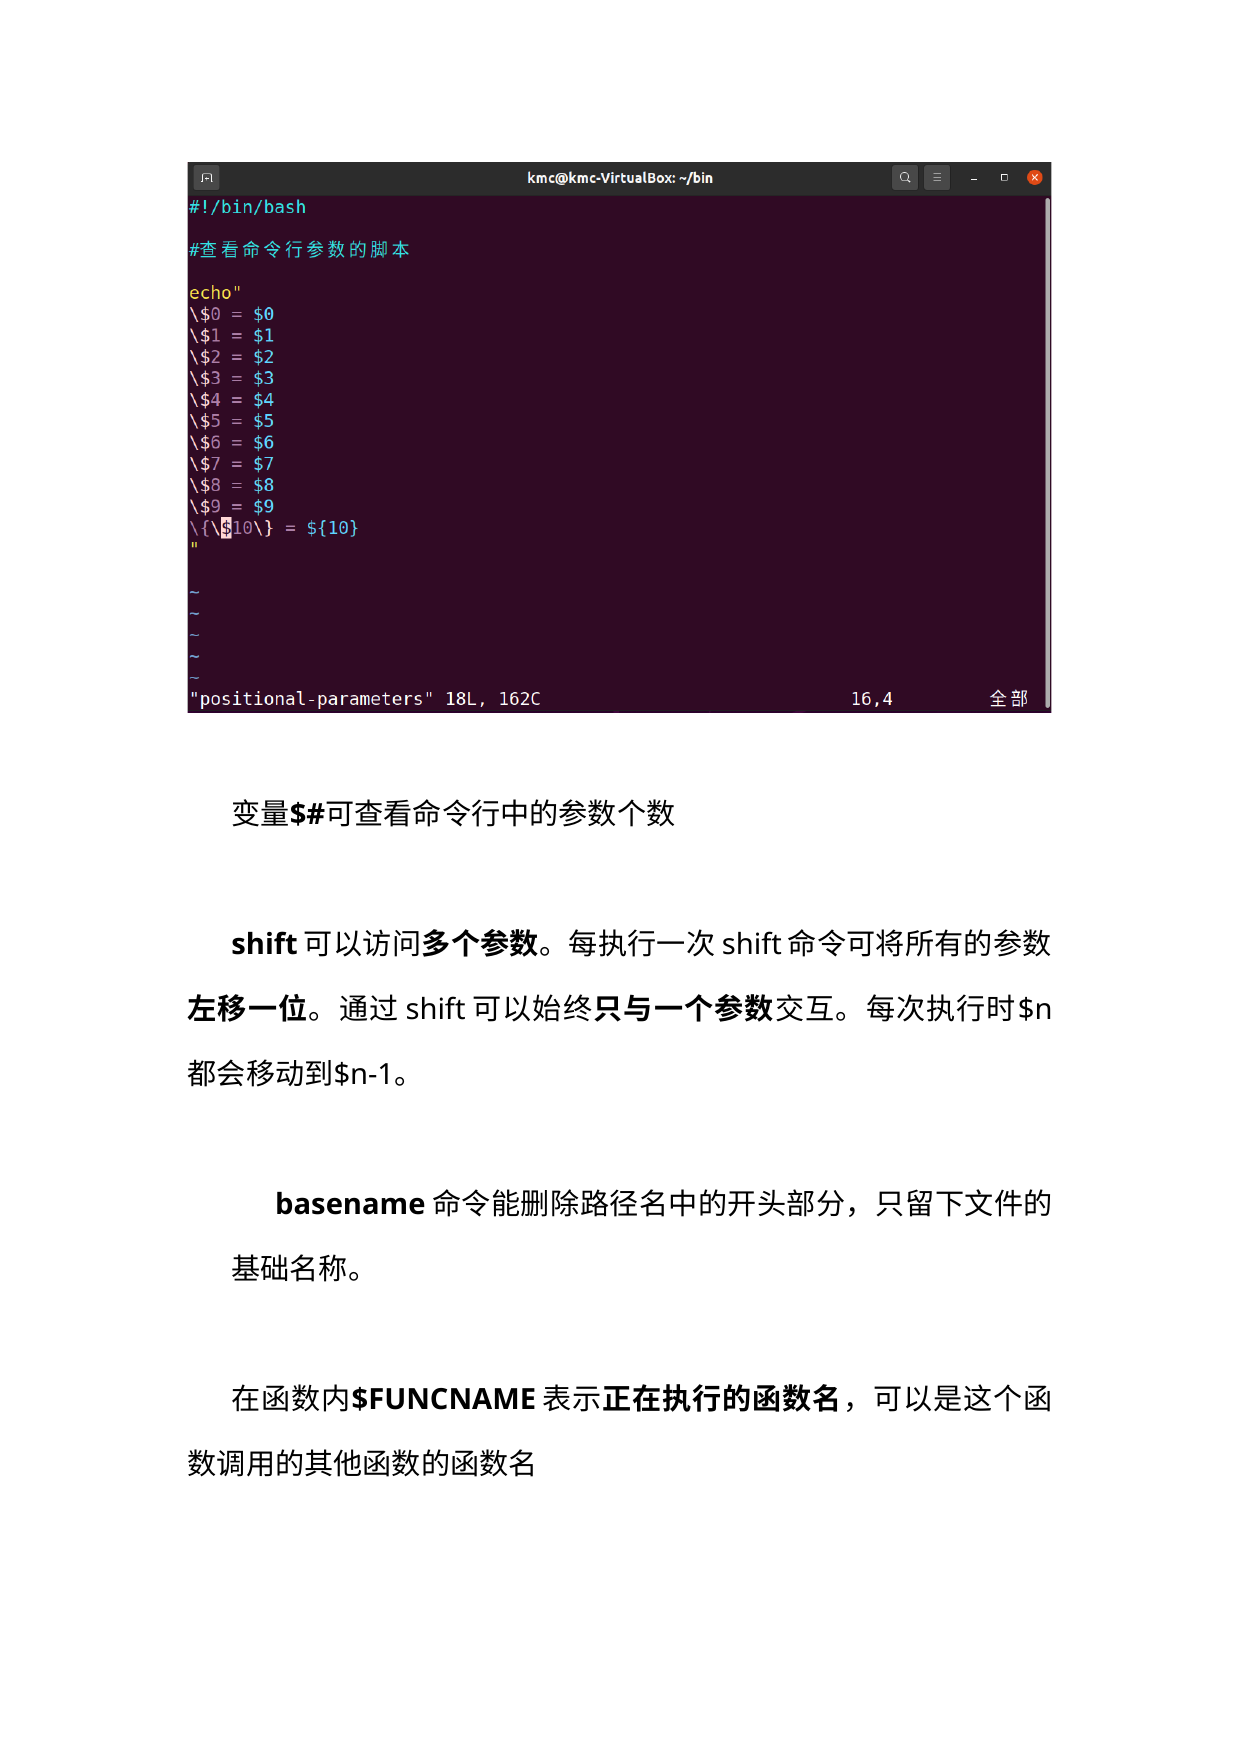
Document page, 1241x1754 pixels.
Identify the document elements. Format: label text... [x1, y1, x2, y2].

list shift可以访问多个参数。每执行一次shift命令可将所有的参数左移一位。通过shift可以始终只与一个参数交互。每次执行时$n都会移动到$n-1。 [187, 909, 1053, 1104]
list 在函数内$FUNCNAME表示正在执行的函数名，可以是这个函数调用的其他函数的函数名 [187, 1364, 1053, 1494]
list basename命令能删除路径名中的开头部分，只留下文件的基础名称。 [231, 1169, 1053, 1299]
picture [187, 162, 1052, 713]
list 变量$#可查看命令行中的参数个数 [187, 779, 1053, 844]
